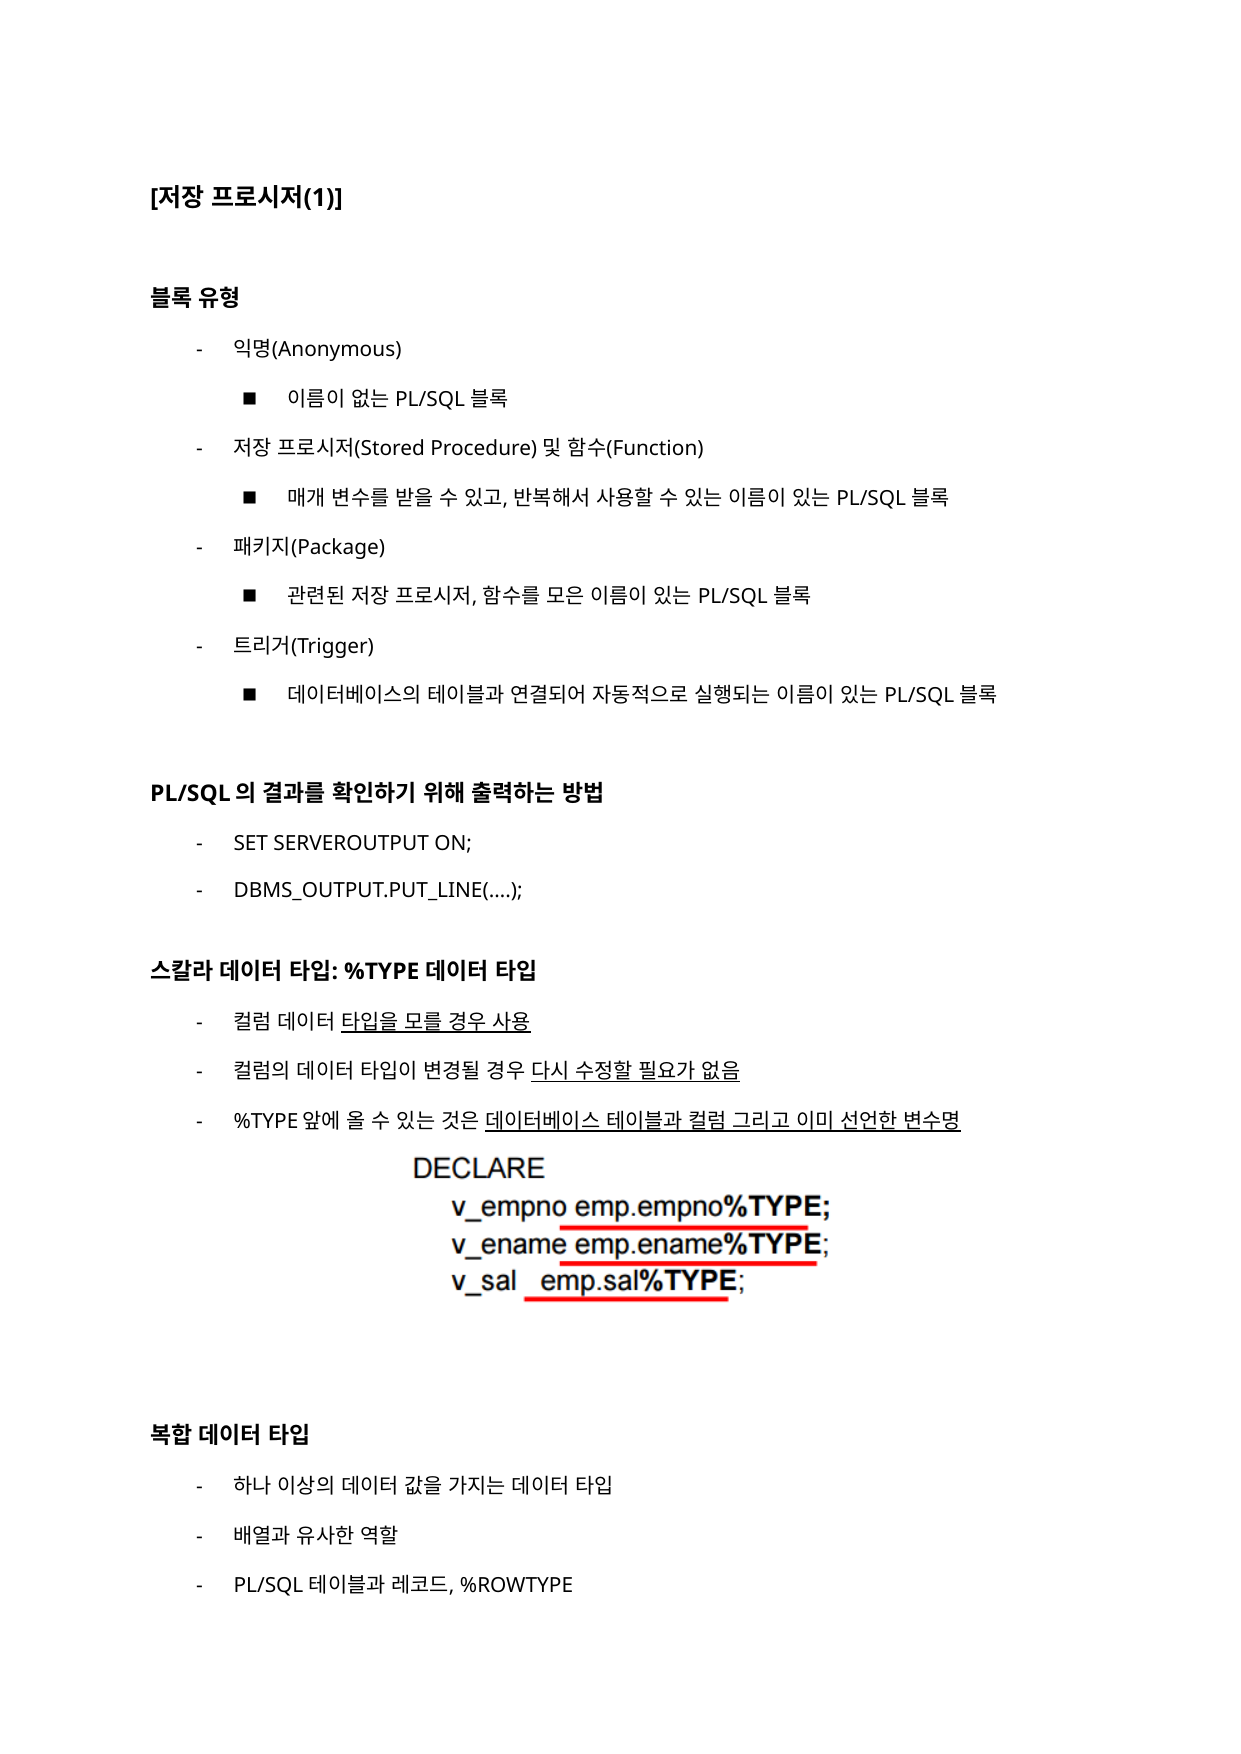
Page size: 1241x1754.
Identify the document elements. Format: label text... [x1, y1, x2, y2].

list 익명(Anonymous) [196, 333, 1090, 363]
text [저장 프로시저(1)] [150, 177, 1090, 213]
list 저장 프로시저(Stored Procedure) 및 함수(Function) [196, 431, 1090, 462]
list 트리거(Trigger) [196, 629, 1090, 659]
list 컬럼의 데이터 타입이 변경될 경우 다시 수정할 필요가 없음 [196, 1055, 1090, 1085]
list 데이터베이스의 테이블과 연결되어 자동적으로 실행되는 이름이 있는 PL/SQL 블록 [242, 678, 1090, 709]
list %TYPE앞에 올 수 있는 것은 데이터베이스 테이블과 컬럼 그리고 이미 선언한 변수명 [196, 1104, 1090, 1134]
list 관련된 저장 프로시저, 함수를 모은 이름이 있는 PL/SQL 블록 [242, 579, 1090, 610]
list 이름이 없는 PL/SQL 블록 [242, 382, 1090, 412]
text 블록 유형 [150, 280, 1090, 313]
list 패키지(Package) [196, 530, 1090, 561]
list 배열과 유사한 역할 [196, 1519, 1090, 1549]
text 스칼라 데이터 타입: %TYPE 데이터 타입 [150, 953, 1090, 986]
list PL/SQL 테이블과 레코드, %ROWTYPE [196, 1568, 1090, 1598]
list SET SERVEROUTPUT ON; [196, 828, 1090, 856]
picture [406, 1153, 834, 1304]
list 컬럼 데이터 타입을 모를 경우 사용 [196, 1005, 1090, 1036]
text 복합 데이터 타입 [150, 1417, 1090, 1450]
list DBMS_OUTPUT.PUT_LINE(….); [196, 875, 1090, 934]
text PL/SQL의 결과를 확인하기 위해 출력하는 방법 [150, 775, 1090, 808]
list 매개 변수를 받을 수 있고, 반복해서 사용할 수 있는 이름이 있는 PL/SQL 블록 [242, 481, 1090, 511]
list 하나 이상의 데이터 값을 가지는 데이터 타입 [196, 1469, 1090, 1500]
